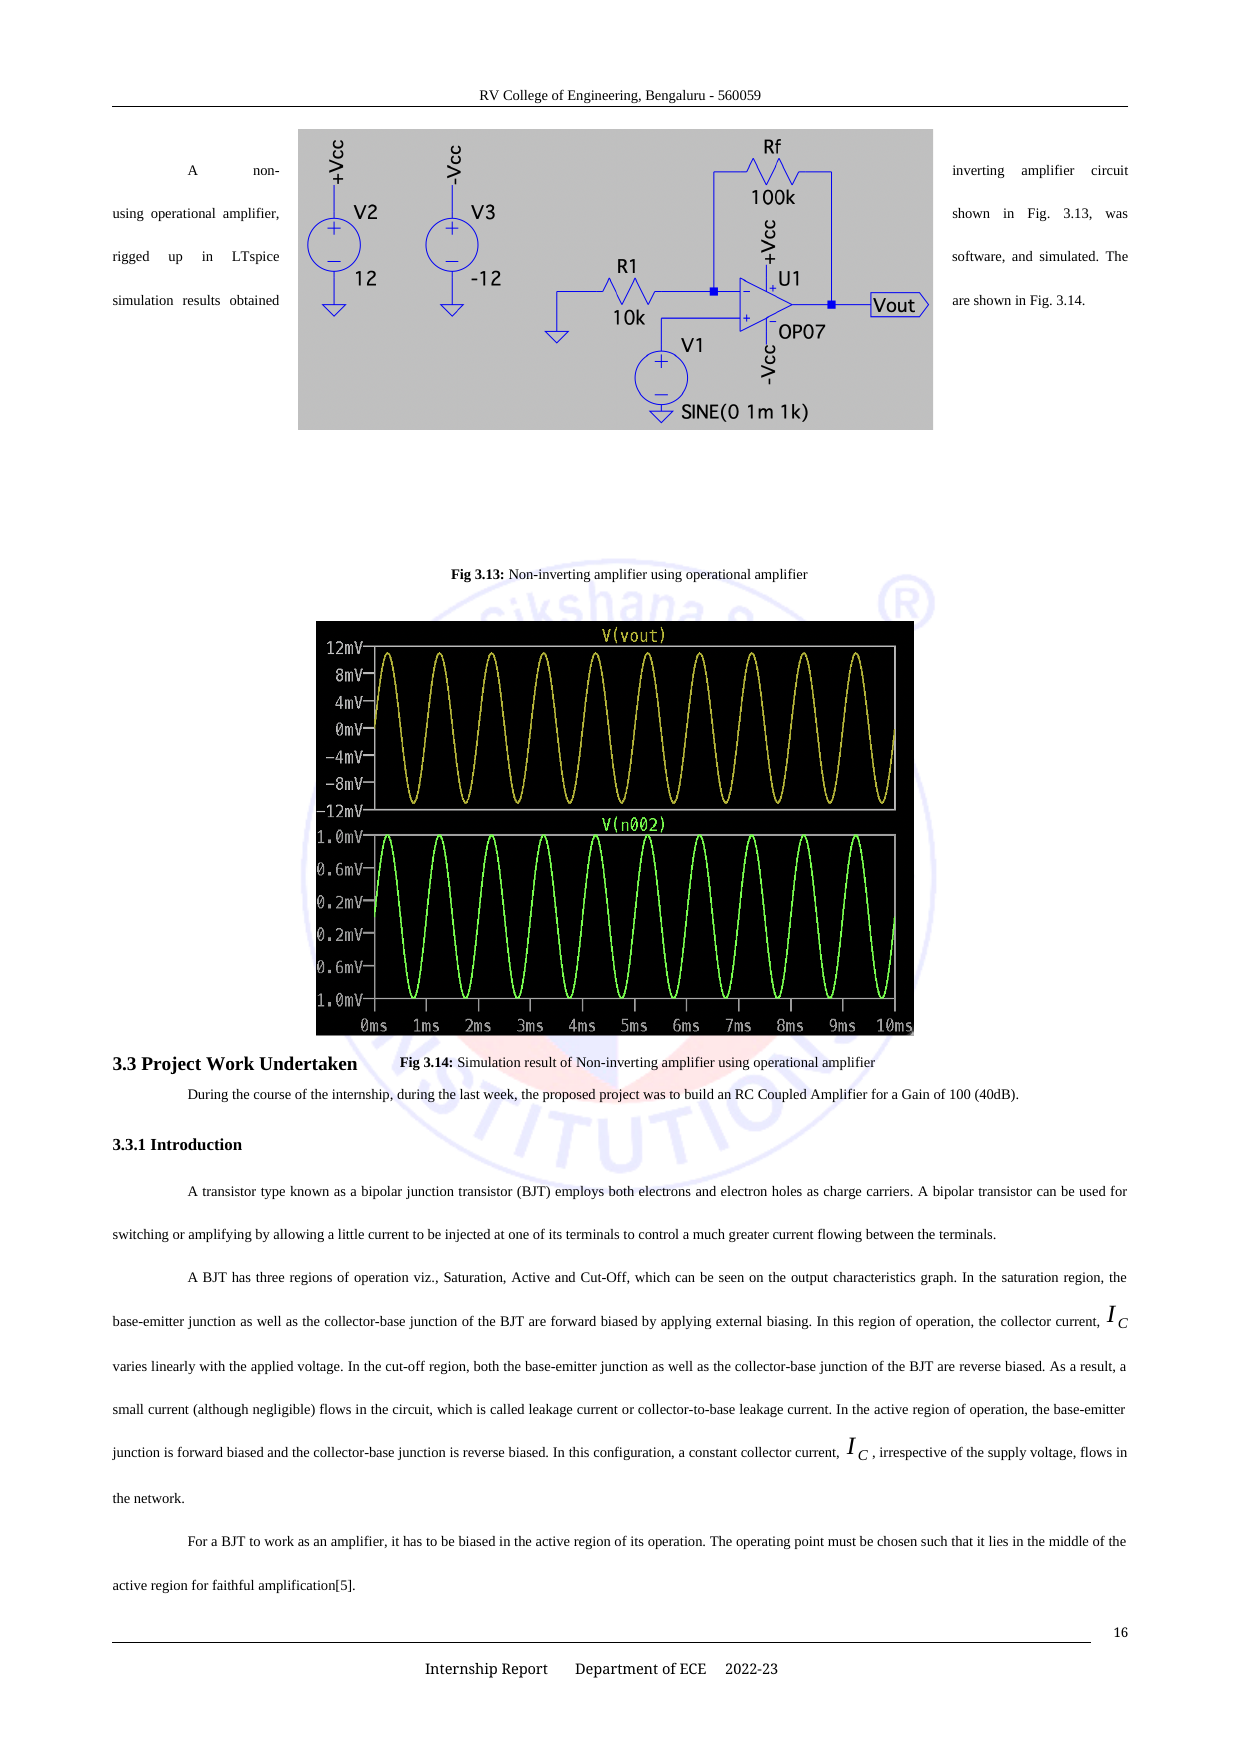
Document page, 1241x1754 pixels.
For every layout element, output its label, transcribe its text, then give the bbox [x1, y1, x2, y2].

picture [315, 620, 914, 1036]
text 3.3.1 Introduction [112, 1121, 1128, 1154]
text A non-inverting amplifier circuit using operational amplifier, shown in Fig. 3.13, was rigged up in LTspice software, and simulated. The simulation results obtained are shown in Fig. 3.14. [933, 150, 1128, 308]
text A transistor type known as a bipolar junction transistor (BJT) employs both electrons and electron holes as charge carriers. A bipolar transistor can be used for switching or amplifying by allowing a little current to be injected at one of its terminals to control a much greater current flowing between the terminals. [112, 1171, 1128, 1243]
text For a BJT to work as an amplifier, it has to be biased in the active region of its operation. The operating point must be chosen such that it lies in the middle of the active region for faithful amplification[5]. [112, 1521, 1128, 1593]
text A non-inverting amplifier circuit using operational amplifier, shown in Fig. 3.13, was rigged up in LTspice software, and simulated. The simulation results obtained are shown in Fig. 3.14. [112, 150, 298, 308]
text During the course of the internship, during the last week, the proposed project was to build an RC Coupled Amplifier for a Gain of 100 (40dB). [112, 1074, 1128, 1103]
picture [298, 129, 933, 430]
text A BJT has three regions of operation viz., Saturation, Active and Cut-Off, which can be seen on the output characteristics graph. In the saturation region, the base-emitter junction as well as the collector-base junction of the BJT are forward biased by applying external biasing. In this region of operation, the collector current, varies linearly with the applied voltage. In the cut-off region, both the base-emitter junction as well as the collector-base junction of the BJT are reverse biased. As a result, a small current (although negligible) flows in the circuit, which is called leakage current or collector-to-base leakage current. In the active region of operation, the base-emitter junction is forward biased and the collector-base junction is reverse biased. In this configuration, a constant collector current, , irrespective of the supply voltage, flows in the network. [112, 1257, 1128, 1507]
